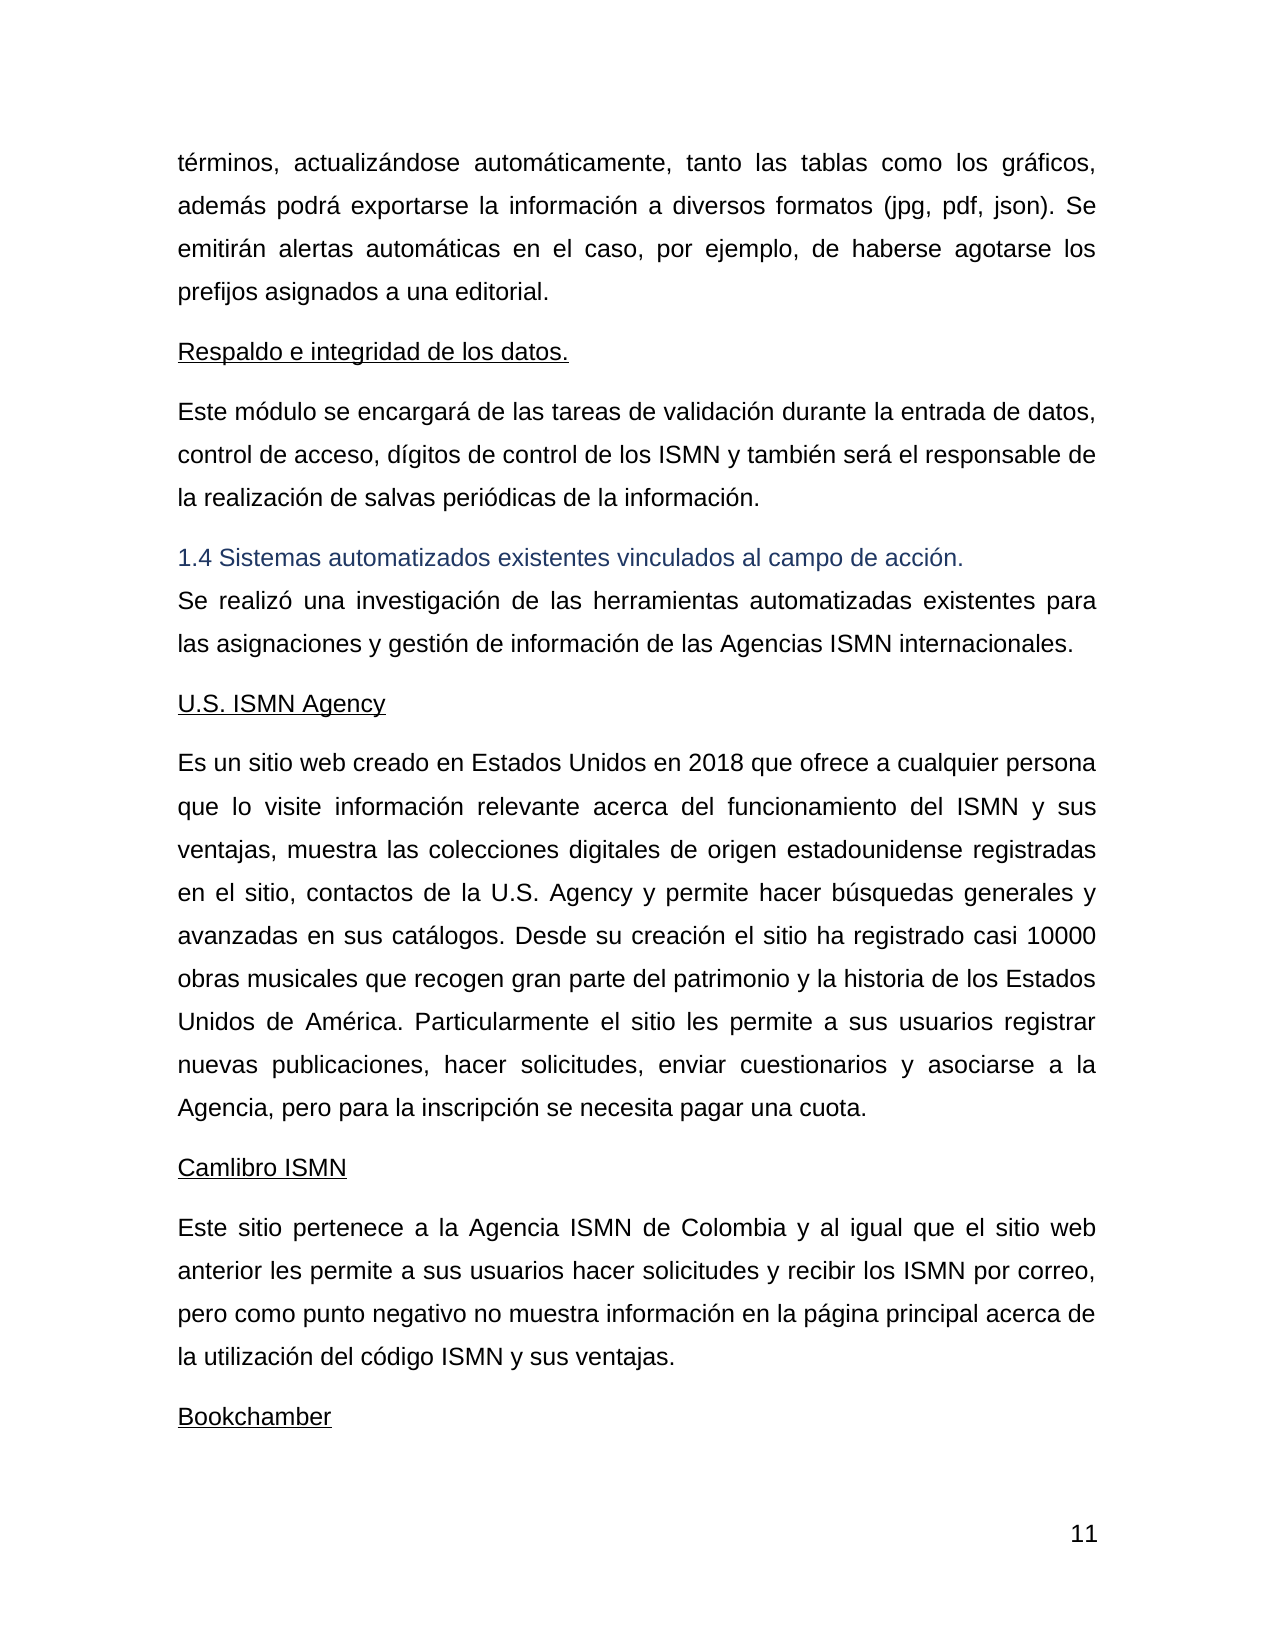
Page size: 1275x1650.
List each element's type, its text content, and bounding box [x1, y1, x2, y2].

text Camlibro ISMN [177, 1153, 1098, 1182]
text Este sitio pertenece a la Agencia ISMN de Colombia y al igual que el sitio web anterior les permite a sus usuarios hacer solicitudes y recibir los ISMN por correo, pero como punto negativo no muestra información en la página principal acerca de la utilización del código ISMN y sus ventajas. [177, 1213, 1098, 1371]
text U.S. ISMN Agency [177, 689, 1098, 717]
subtitle Sistemas automatizados existentes vinculados al campo de acción. [177, 543, 1098, 571]
text Bookchamber [177, 1402, 1098, 1431]
text Es un sitio web creado en Estados Unidos en 2018 que ofrece a cualquier persona que lo visite información relevante acerca del funcionamiento del ISMN y sus ventajas, muestra las colecciones digitales de origen estadounidense registradas en el sitio, contactos de la U.S. Agency y permite hacer búsquedas generales y avanzadas en sus catálogos. Desde su creación el sitio ha registrado casi 10000 obras musicales que recogen gran parte del patrimonio y la historia de los Estados Unidos de América. Particularmente el sitio les permite a sus usuarios registrar nuevas publicaciones, hacer solicitudes, enviar cuestionarios y asociarse a la Agencia, pero para la inscripción se necesita pagar una cuota. [177, 748, 1098, 1122]
text Se realizó una investigación de las herramientas automatizadas existentes para las asignaciones y gestión de información de las Agencias ISMN internacionales. [177, 586, 1098, 658]
text Este módulo se encargará de las tareas de validación durante la entrada de datos, control de acceso, dígitos de control de los ISMN y también será el responsable de la realización de salvas periódicas de la información. [177, 397, 1098, 512]
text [177, 148, 1098, 306]
text Respaldo e integridad de los datos. [177, 337, 1098, 366]
